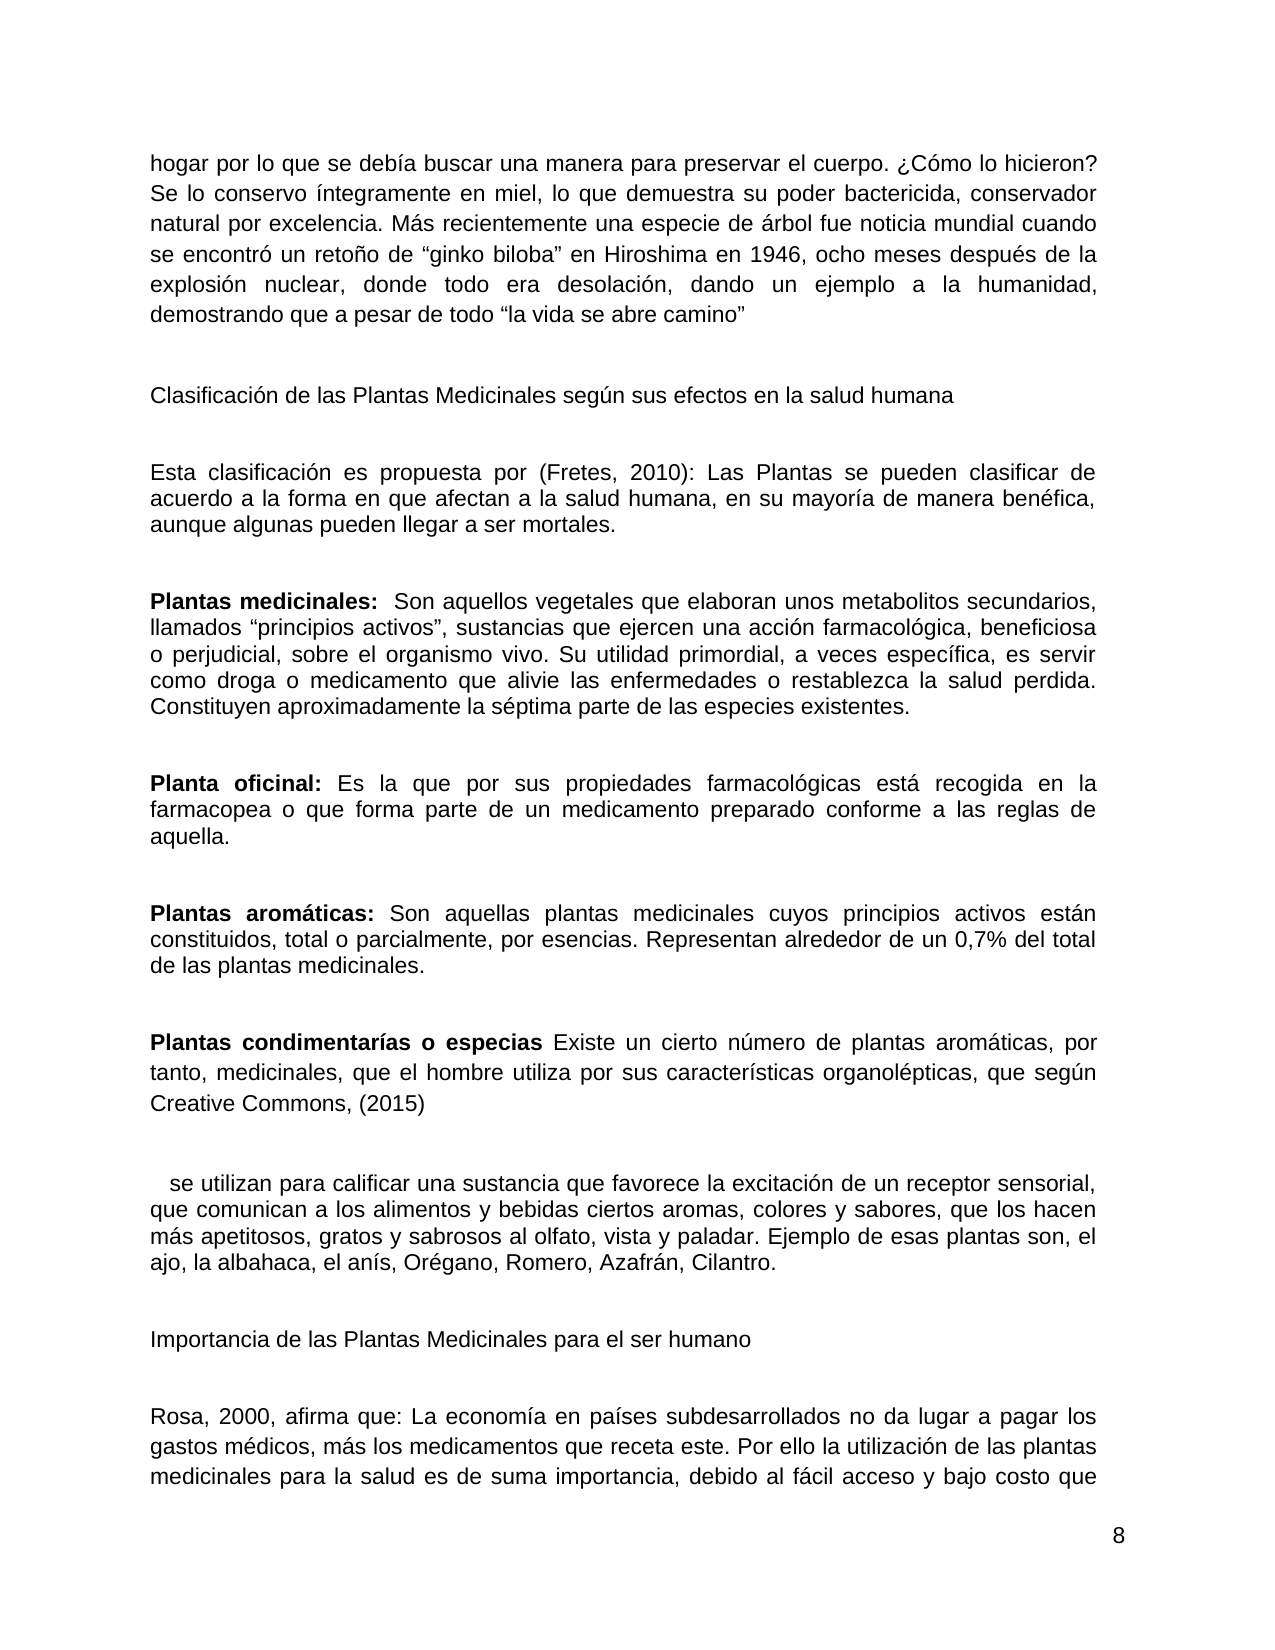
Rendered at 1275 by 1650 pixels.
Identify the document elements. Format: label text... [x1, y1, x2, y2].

text Clasificación de las Plantas Medicinales según sus efectos en la salud humana [150, 382, 1097, 408]
text Esta clasificación es propuesta por (Fretes, 2010): Las Plantas se pueden clasificar de acuerdo a la forma en que afectan a la salud humana, en su mayoría de manera benéfica, aunque algunas pueden llegar a ser mortales. [150, 458, 1097, 537]
text Plantas aromáticas: Son aquellas plantas medicinales cuyos principios activos están constituidos, total o parcialmente, por esencias. Representan alrededor de un 0,7% del total de las plantas medicinales. [150, 899, 1097, 979]
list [150, 150, 1098, 327]
text Plantas medicinales: Son aquellos vegetales que elaboran unos metabolitos secundarios, llamados “principios activos”, sustancias que ejercen una acción farmacológica, beneficiosa o perjudicial, sobre el organismo vivo. Su utilidad primordial, a veces específica, es servir como droga o medicamento que alivie las enfermedades o restablezca la salud perdida. Constituyen aproximadamente la séptima parte de las especies existentes. [150, 588, 1097, 720]
list Plantas condimentarías o especias Existe un cierto número de plantas aromáticas, por tanto, medicinales, que el hombre utiliza por sus características organolépticas, que según Creative Commons, (2015) [150, 1029, 1098, 1116]
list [150, 1403, 1098, 1489]
text Planta oficinal: Es la que por sus propiedades farmacológicas está recogida en la farmacopea o que forma parte de un medicamento preparado conforme a las reglas de aquella. [150, 770, 1097, 849]
text Importancia de las Plantas Medicinales para el ser humano [150, 1326, 1097, 1352]
text se utilizan para calificar una sustancia que favorece la excitación de un receptor sensorial, que comunican a los alimentos y bebidas ciertos aromas, colores y sabores, que los hacen más apetitosos, gratos y sabrosos al olfato, vista y paladar. Ejemplo de esas plantas son, el ajo, la albahaca, el anís, Orégano, Romero, Azafrán, Cilantro. [150, 1170, 1097, 1276]
